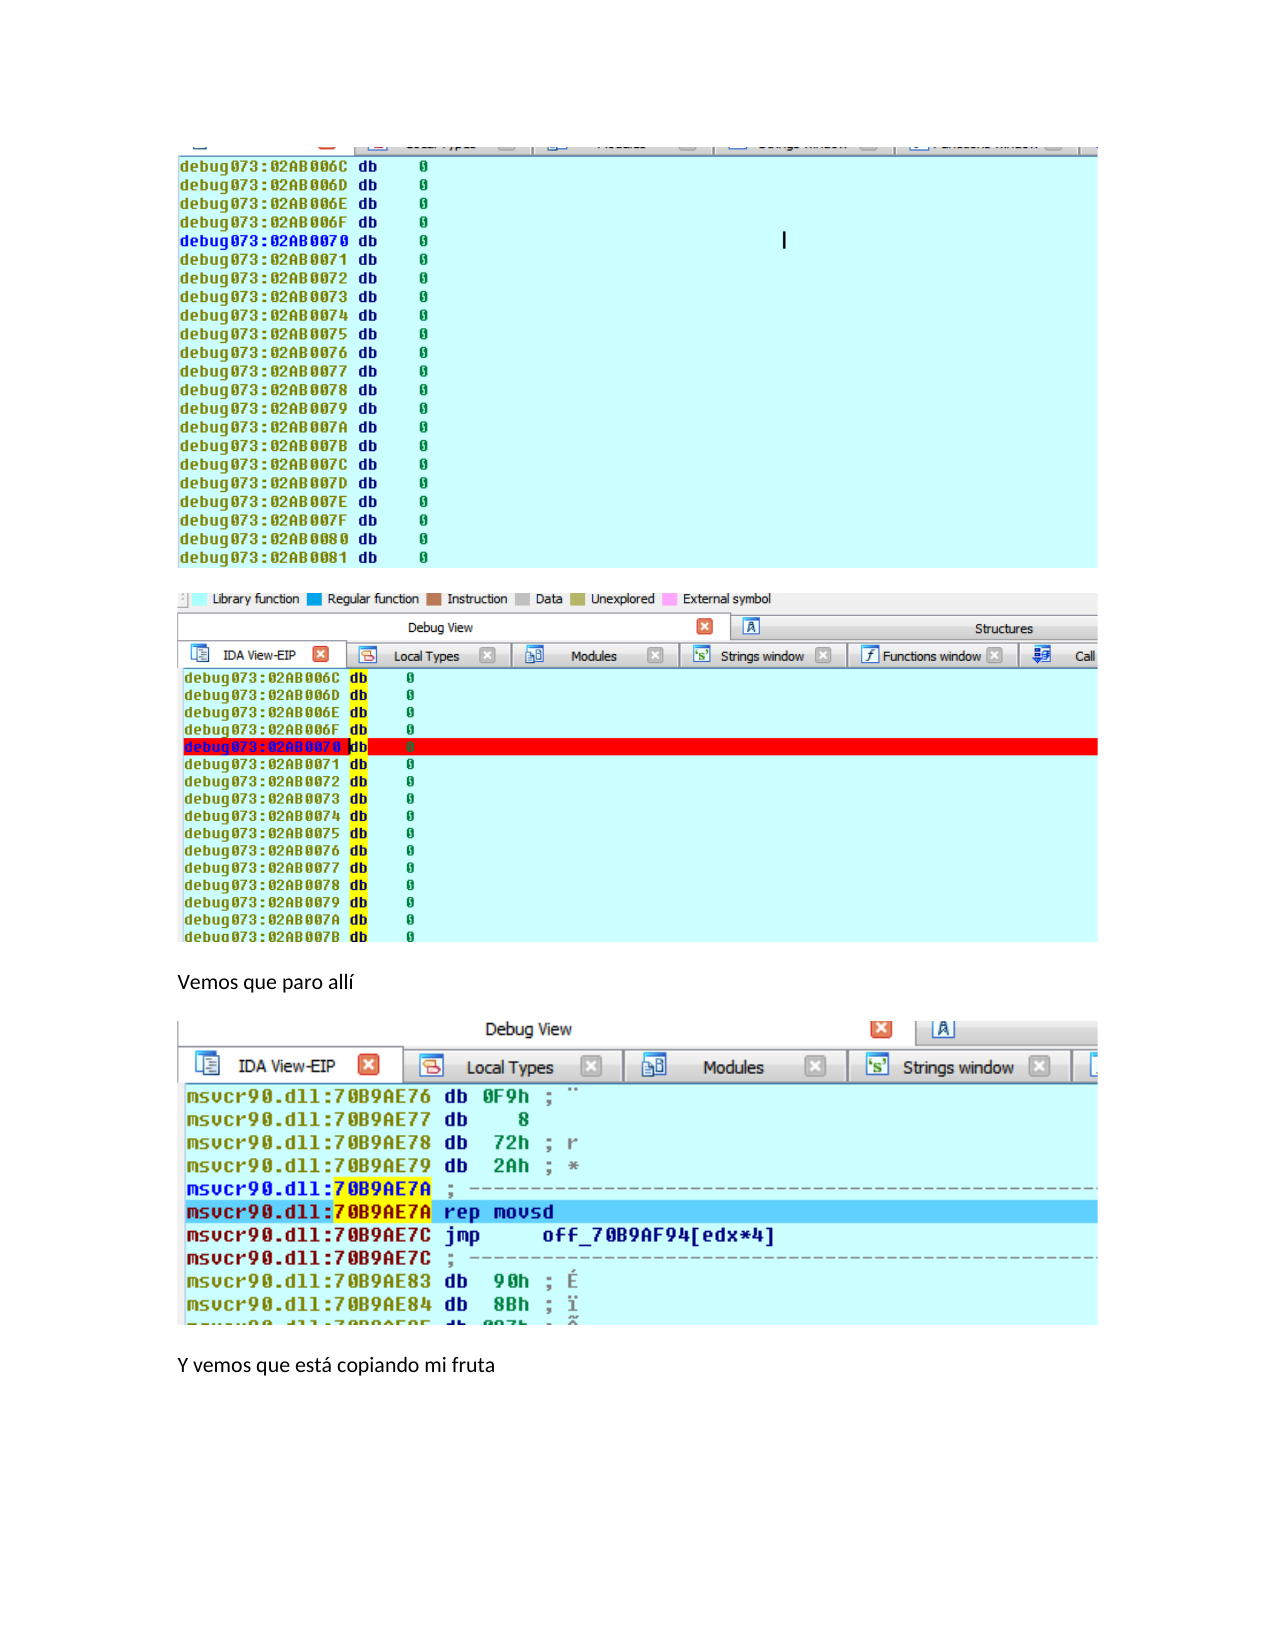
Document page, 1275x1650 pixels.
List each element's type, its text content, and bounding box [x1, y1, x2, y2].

text Vemos que paro allí [177, 968, 1098, 995]
picture [177, 1021, 1098, 1325]
picture [177, 147, 1098, 568]
picture [177, 593, 1098, 942]
text Y vemos que está copiando mi fruta [177, 1351, 1098, 1378]
